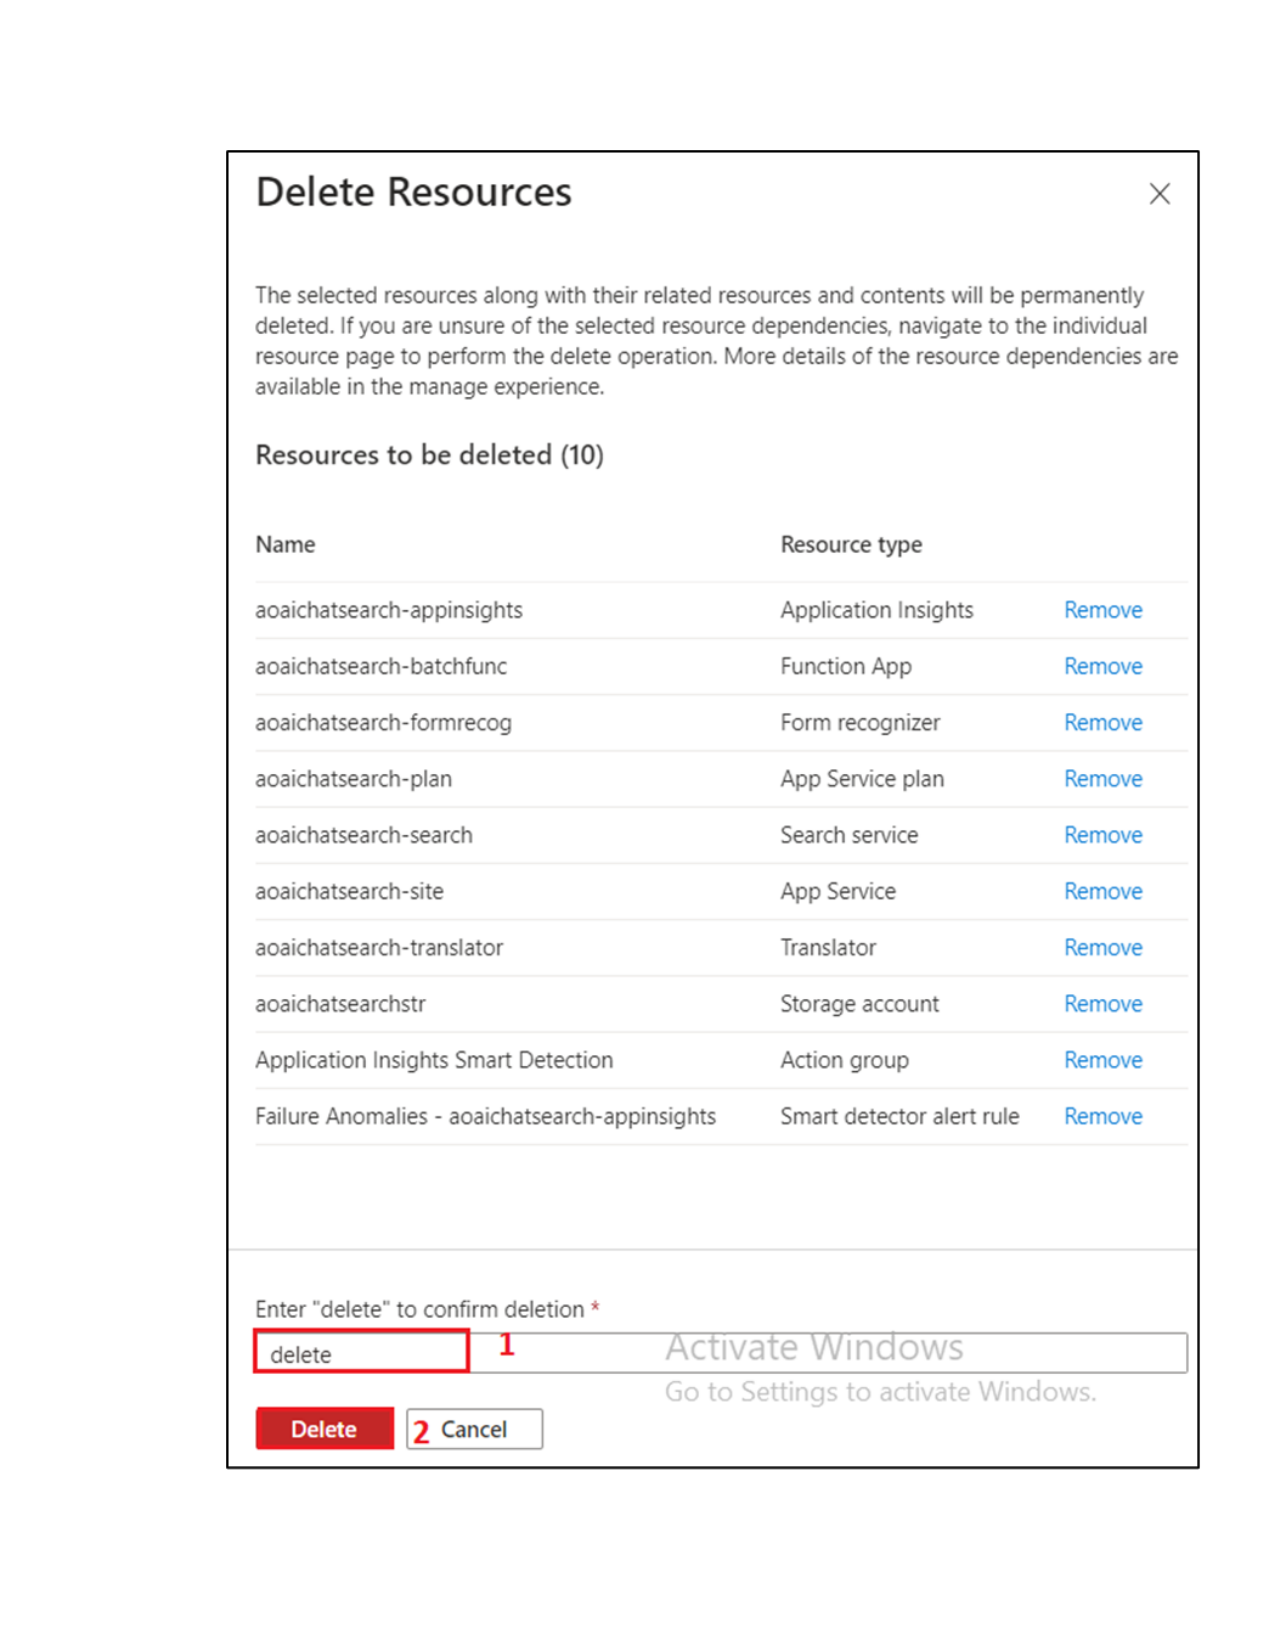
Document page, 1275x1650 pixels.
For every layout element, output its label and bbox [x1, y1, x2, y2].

picture [225, 150, 1200, 1470]
